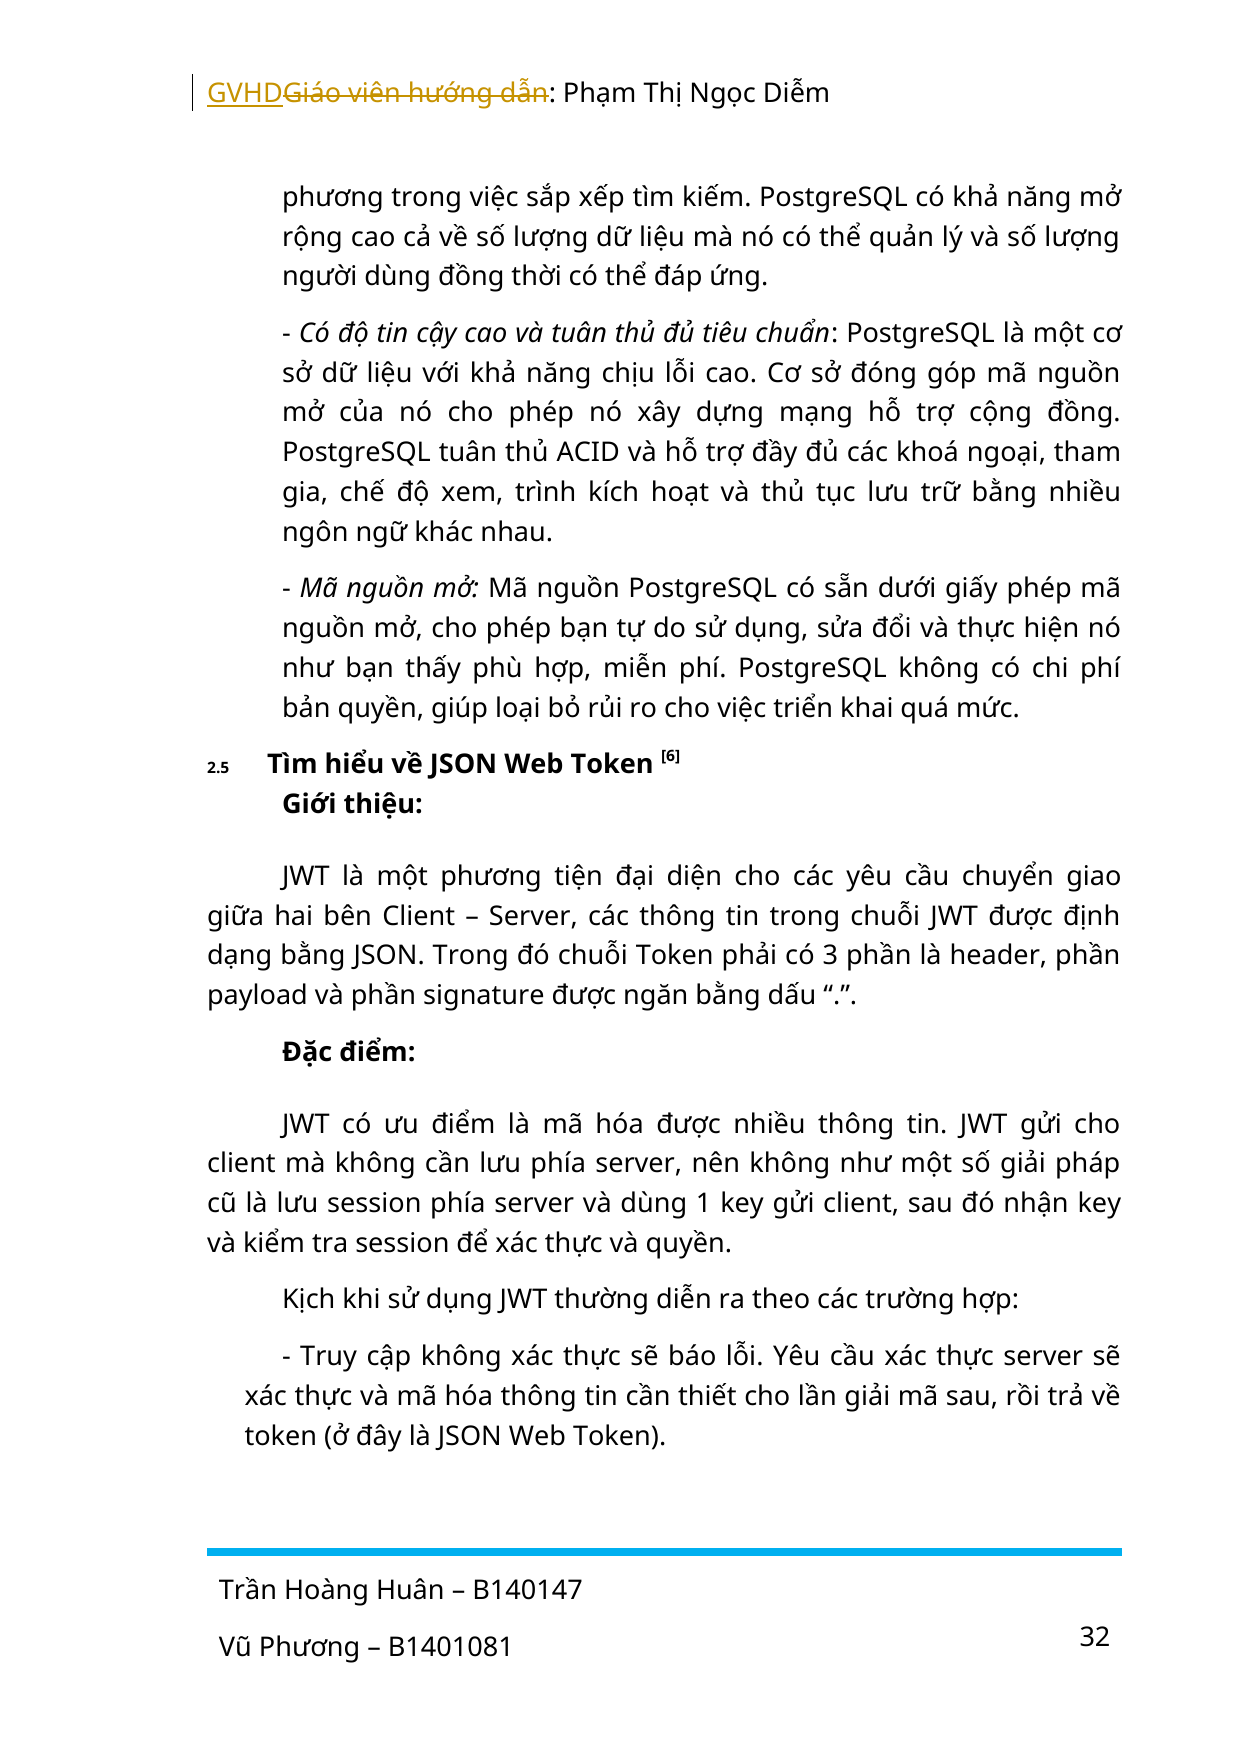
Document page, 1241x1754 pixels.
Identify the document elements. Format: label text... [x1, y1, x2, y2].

text JWT là một phương tiện đại diện cho các yêu cầu chuyển giao giữa hai bên Client – Server, các thông tin trong chuỗi JWT được định dạng bằng JSON. Trong đó chuỗi Token phải có 3 phần là header, phần payload và phần signature được ngăn bằng dấu “.”. [207, 856, 1122, 1012]
text JWT có ưu điểm là mã hóa được nhiều thông tin. JWT gửi cho client mà không cần lưu phía server, nên không như một số giải pháp cũ là lưu session phía server và dùng 1 key gửi client, sau đó nhận key và kiểm tra session để xác thực và quyền. [207, 1104, 1122, 1260]
text - Mã nguồn mở: Mã nguồn PostgreSQL có sẵn dưới giấy phép mã nguồn mở, cho phép bạn tự do sử dụng, sửa đổi và thực hiện nó như bạn thấy phù hợp, miễn phí. PostgreSQL không có chi phí bản quyền, giúp loại bỏ rủi ro cho việc triển khai quá mức. [282, 569, 1122, 725]
text - Truy cập không xác thực sẽ báo lỗi. Yêu cầu xác thực server sẽ xác thực và mã hóa thông tin cần thiết cho lần giải mã sau, rồi trả về token (ở đây là JSON Web Token). [244, 1336, 1122, 1453]
text Kịch khi sử dụng JWT thường diễn ra theo các trường hợp: [207, 1280, 1122, 1317]
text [282, 177, 1122, 294]
text Đặc điểm: [207, 1032, 1122, 1069]
text Giới thiệu: [207, 784, 1122, 821]
text - Có độ tin cậy cao và tuân thủ đủ tiêu chuẩn: PostgreSQL là một cơ sở dữ liệu với khả năng chịu lỗi cao. Cơ sở đóng góp mã nguồn mở của nó cho phép nó xây dựng mạng hỗ trợ cộng đồng. PostgreSQL tuân thủ ACID và hỗ trợ đầy đủ các khoá ngoại, tham gia, chế độ xem, trình kích hoạt và thủ tục lưu trữ bằng nhiều ngôn ngữ khác nhau. [282, 313, 1122, 549]
subtitle Tìm hiểu về JSON Web Token [6] [207, 744, 1122, 781]
